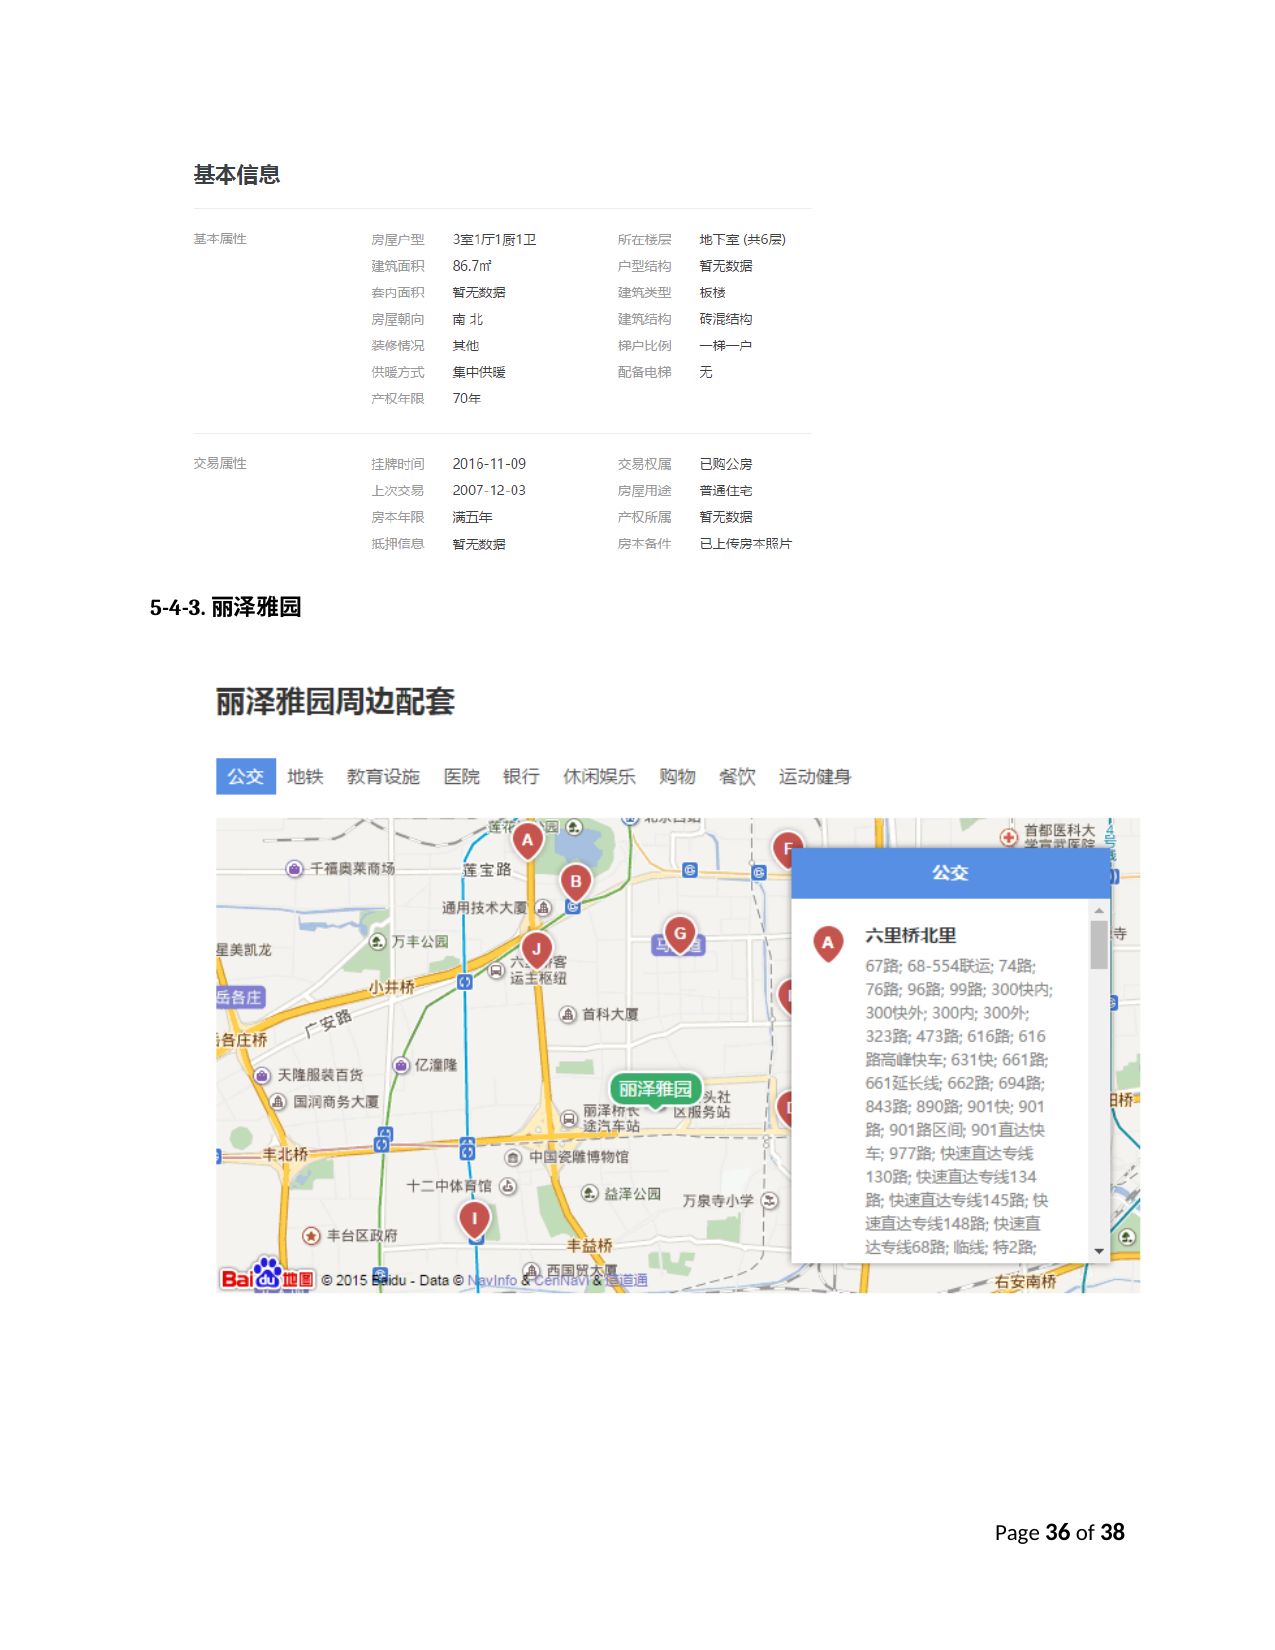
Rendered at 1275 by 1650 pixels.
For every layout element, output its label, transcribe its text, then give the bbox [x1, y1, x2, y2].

picture [180, 675, 1155, 1305]
subtitle 丽泽雅园 [150, 589, 1125, 622]
picture [180, 150, 812, 564]
